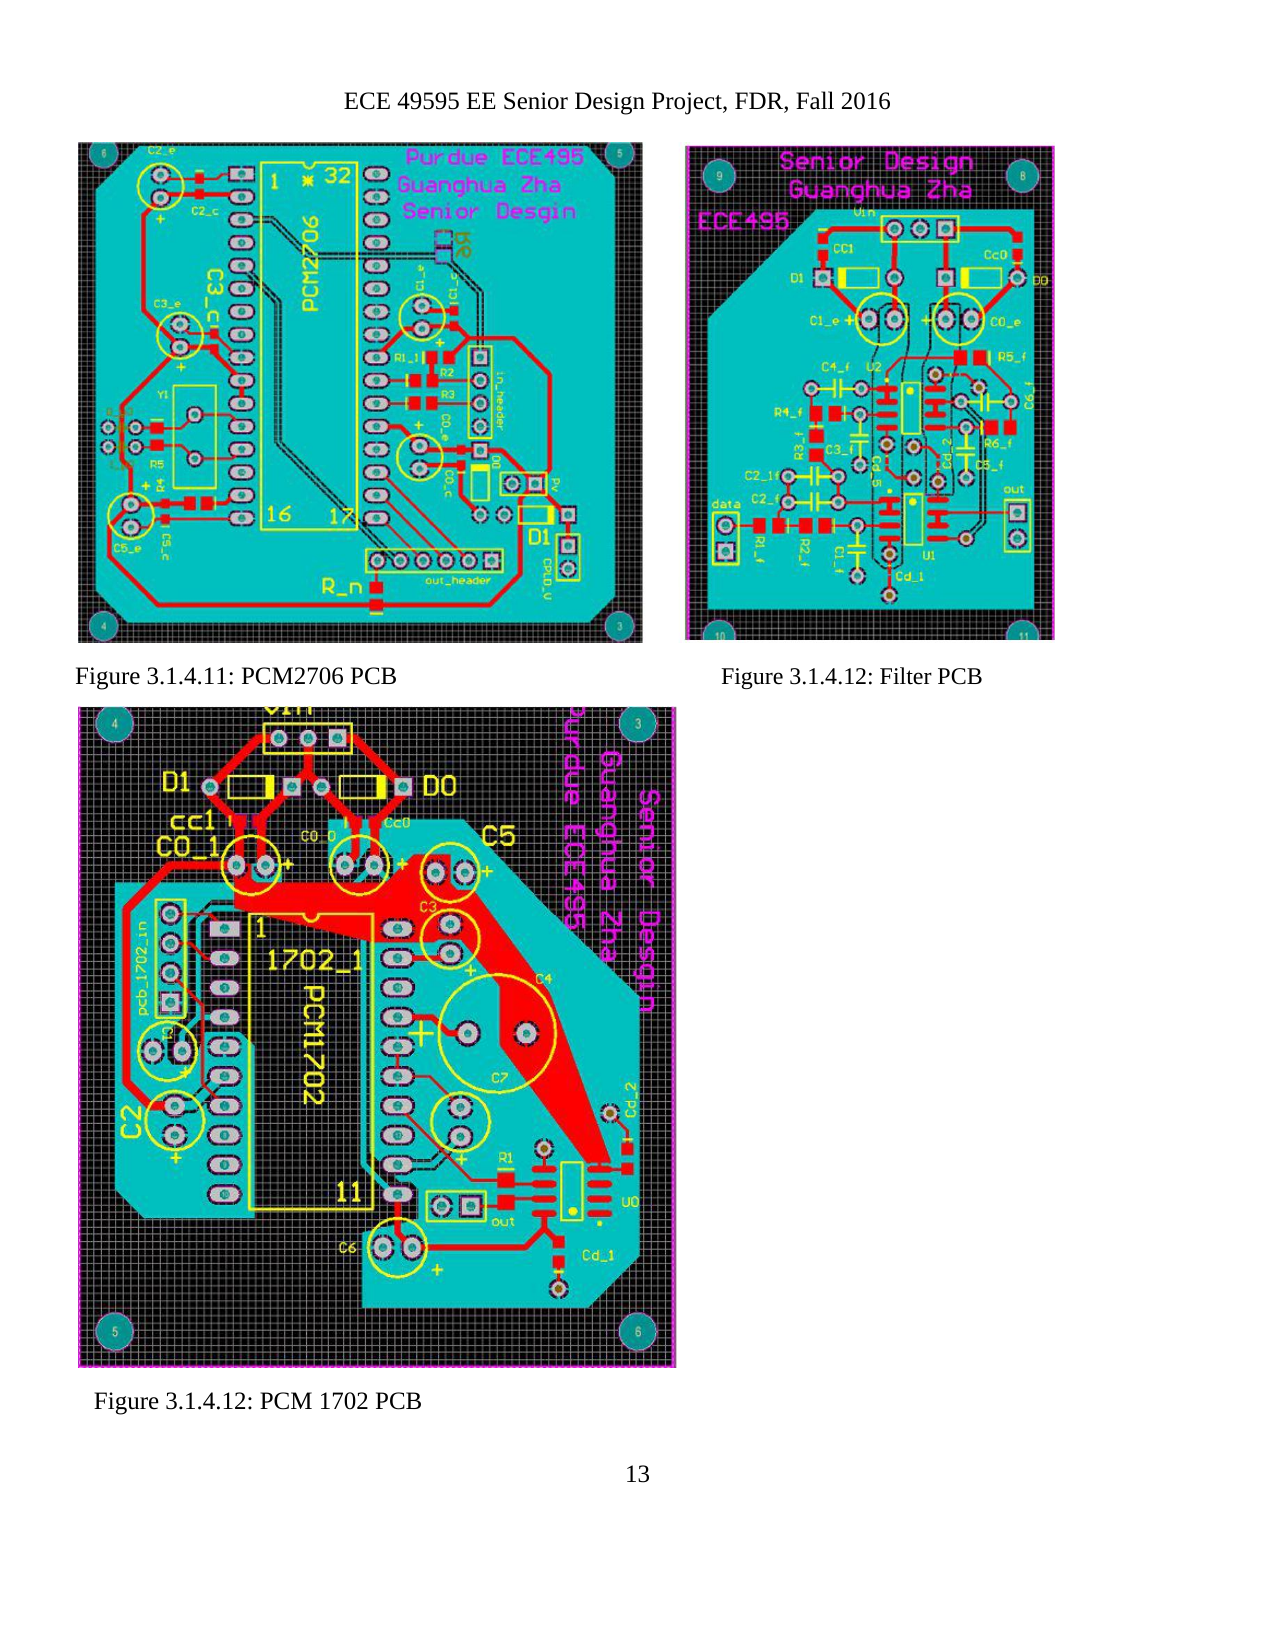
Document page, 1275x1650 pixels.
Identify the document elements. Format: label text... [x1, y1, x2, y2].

text ECE 49595 EE Senior Design Project, FDR, Fall 2016 [344, 86, 996, 115]
picture [78, 142, 1055, 643]
text Figure 3.1.4.11: PCM2706 PCB Figure 3.1.4.12: Filter PCB [75, 661, 996, 690]
picture [78, 706, 677, 1368]
text 13 [625, 1459, 996, 1488]
text Figure 3.1.4.12: PCM 1702 PCB [94, 1386, 996, 1415]
